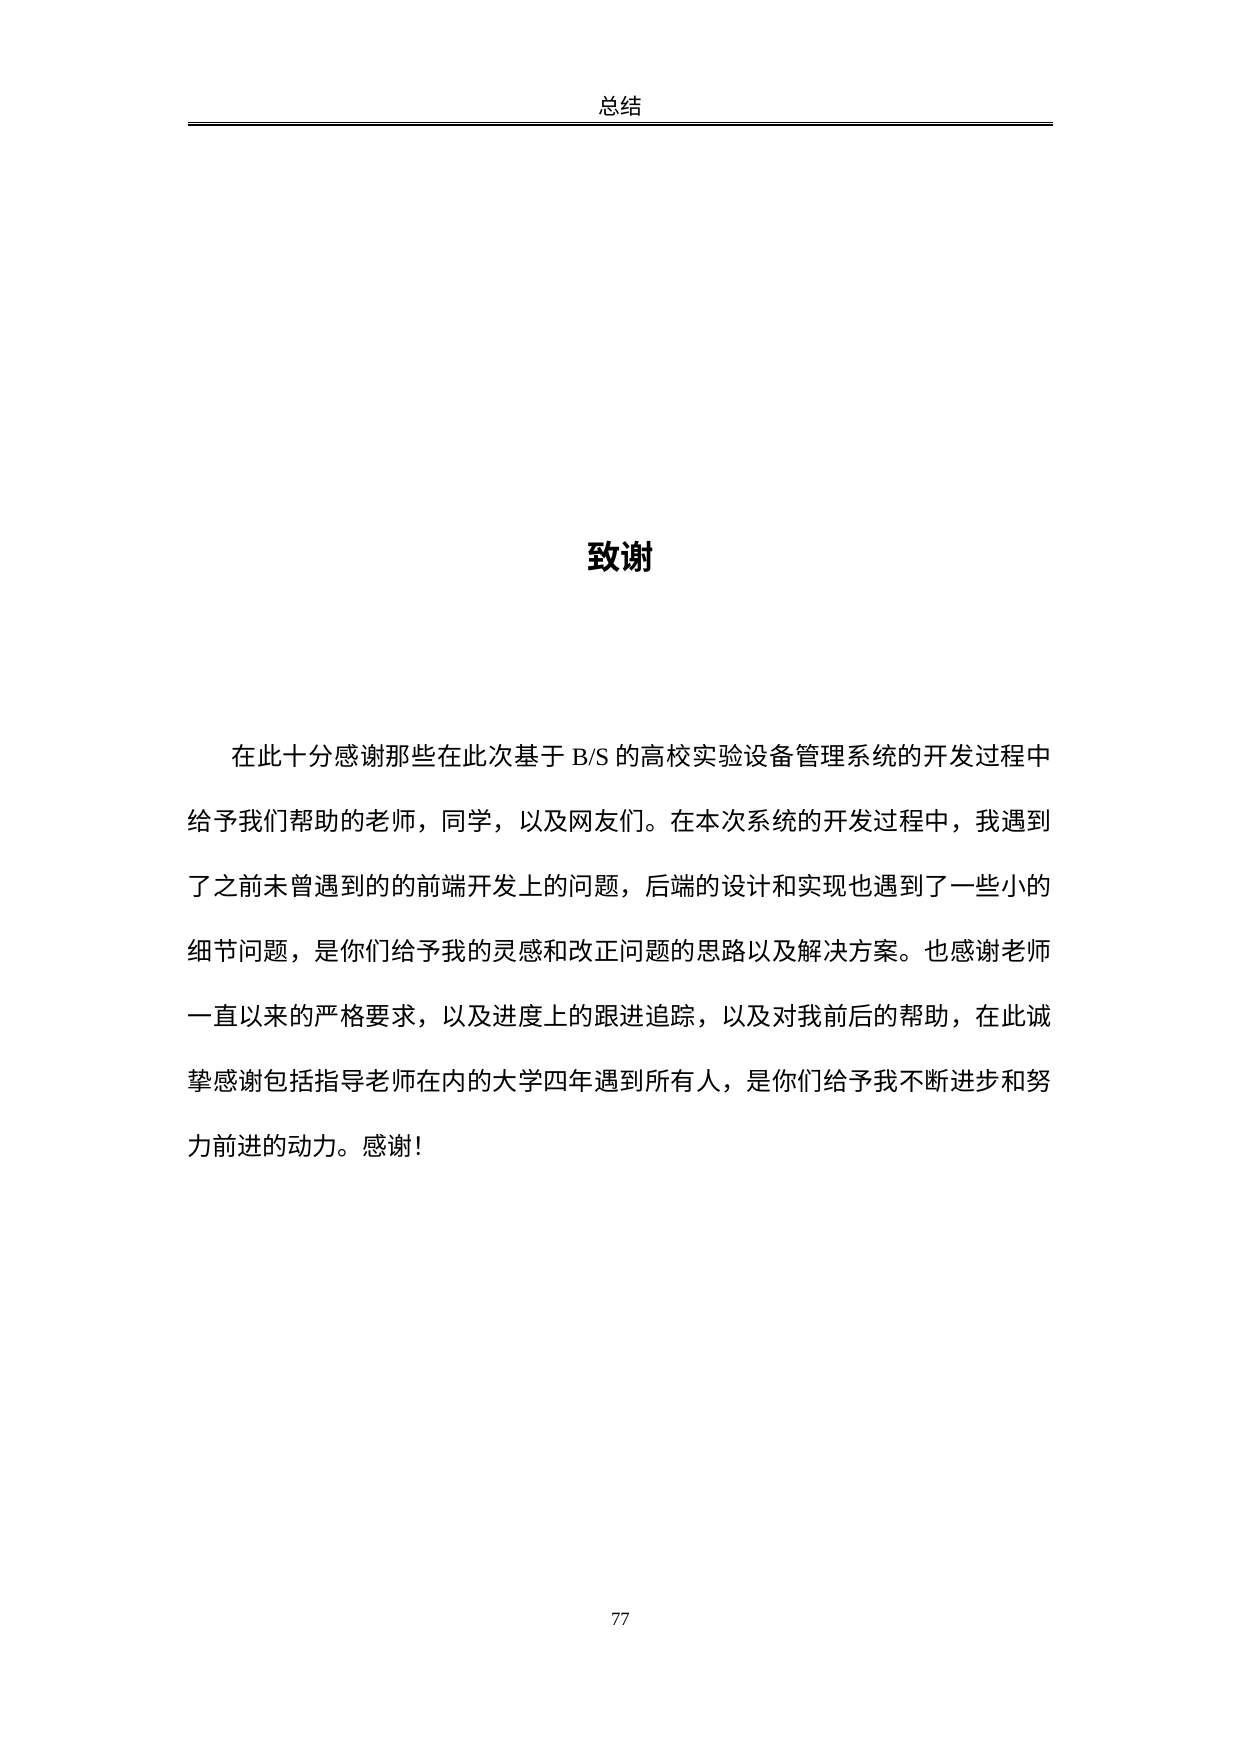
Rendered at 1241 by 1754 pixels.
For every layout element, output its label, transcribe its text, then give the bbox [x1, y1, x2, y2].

subtitle 致谢 [187, 522, 1053, 587]
text 在此十分感谢那些在此次基于B/S的高校实验设备管理系统的开发过程中给予我们帮助的老师，同学，以及网友们。在本次系统的开发过程中，我遇到了之前未曾遇到的的前端开发上的问题，后端的设计和实现也遇到了一些小的细节问题，是你们给予我的灵感和改正问题的思路以及解决方案。也感谢老师一直以来的严格要求，以及进度上的跟进追踪，以及对我前后的帮助，在此诚挚感谢包括指导老师在内的大学四年遇到所有人，是你们给予我不断进步和努力前进的动力。感谢！ [187, 722, 1053, 1177]
